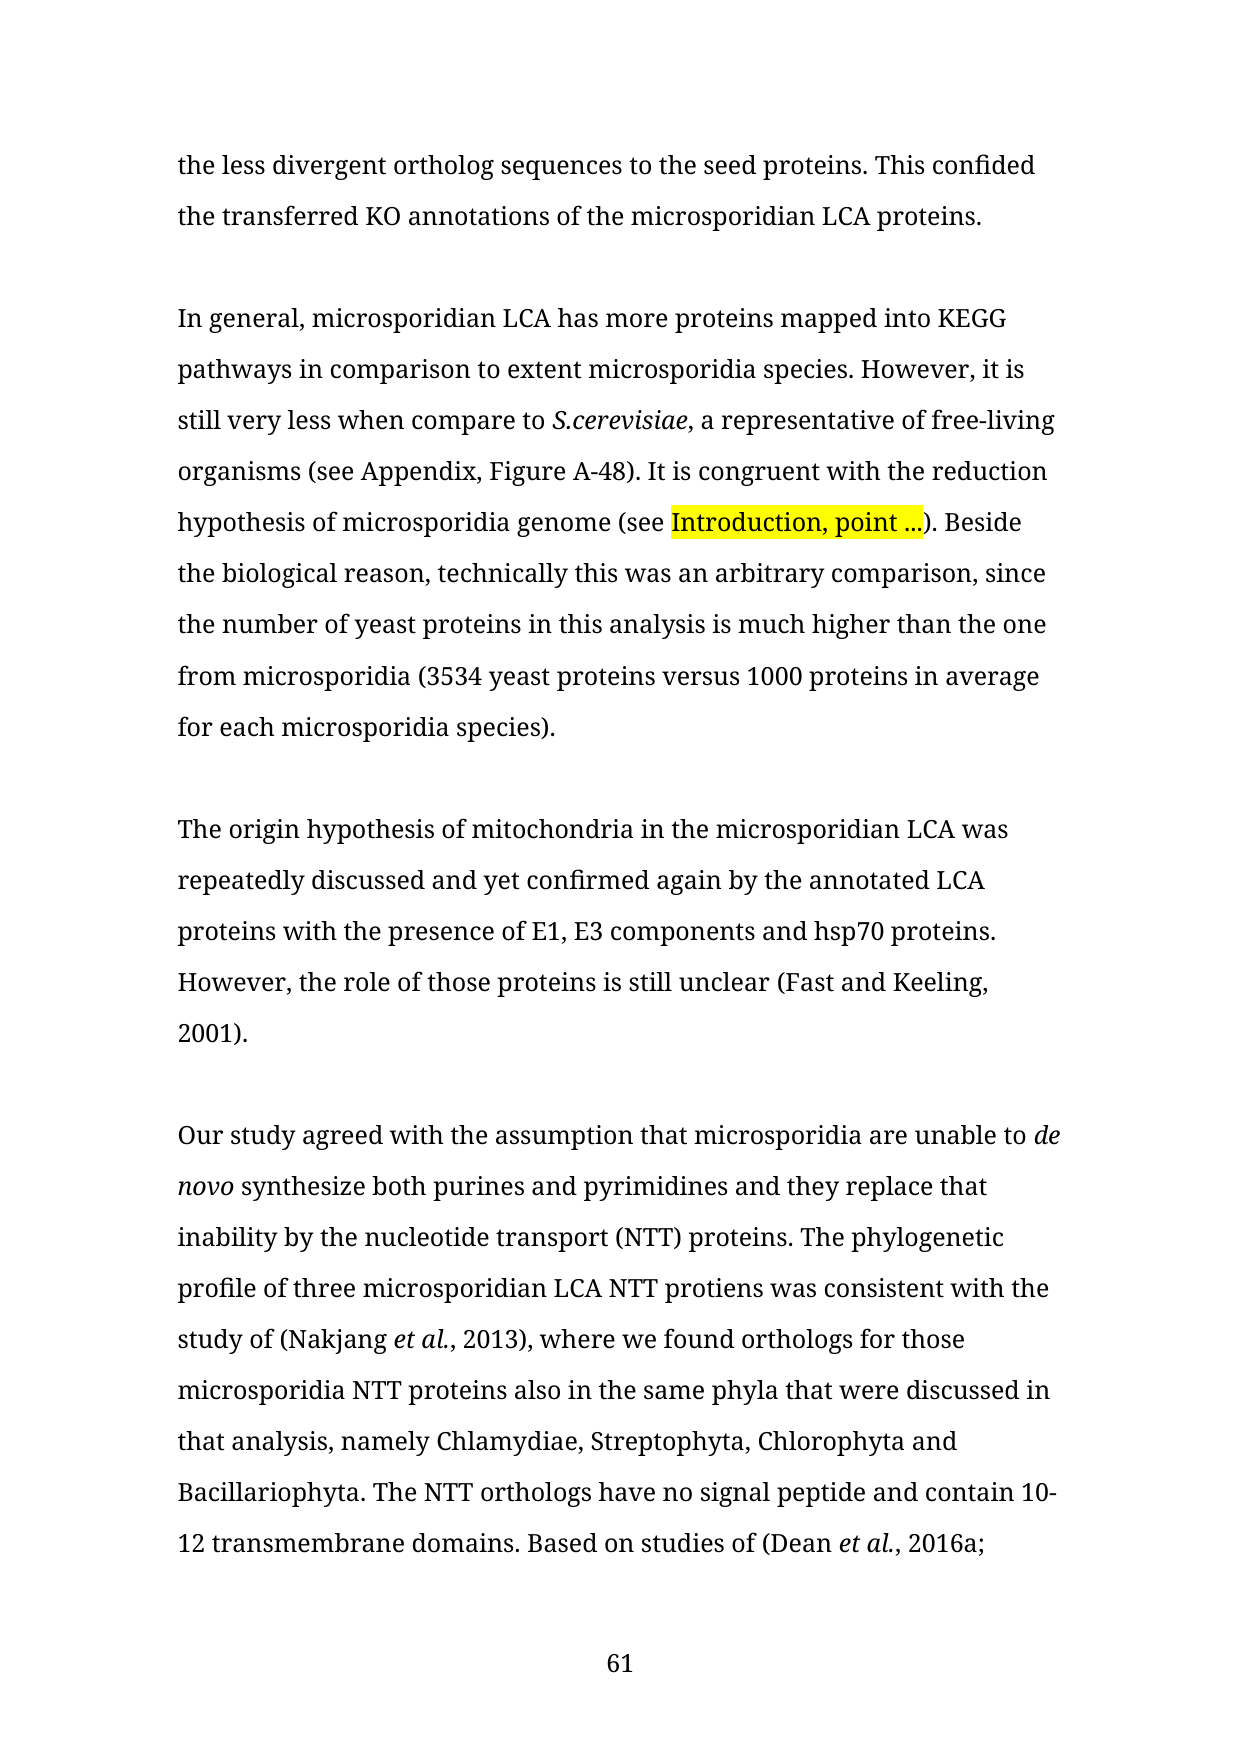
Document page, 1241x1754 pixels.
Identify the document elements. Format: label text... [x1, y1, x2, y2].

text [177, 1117, 1063, 1560]
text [177, 148, 1063, 233]
text The origin hypothesis of mitochondria in the microsporidian LCA was repeatedly discussed and yet confirmed again by the annotated LCA proteins with the presence of E1, E3 components and hsp70 proteins. However, the role of those proteins is still unclear (Fast and Keeling, 2001). [177, 811, 1063, 1049]
